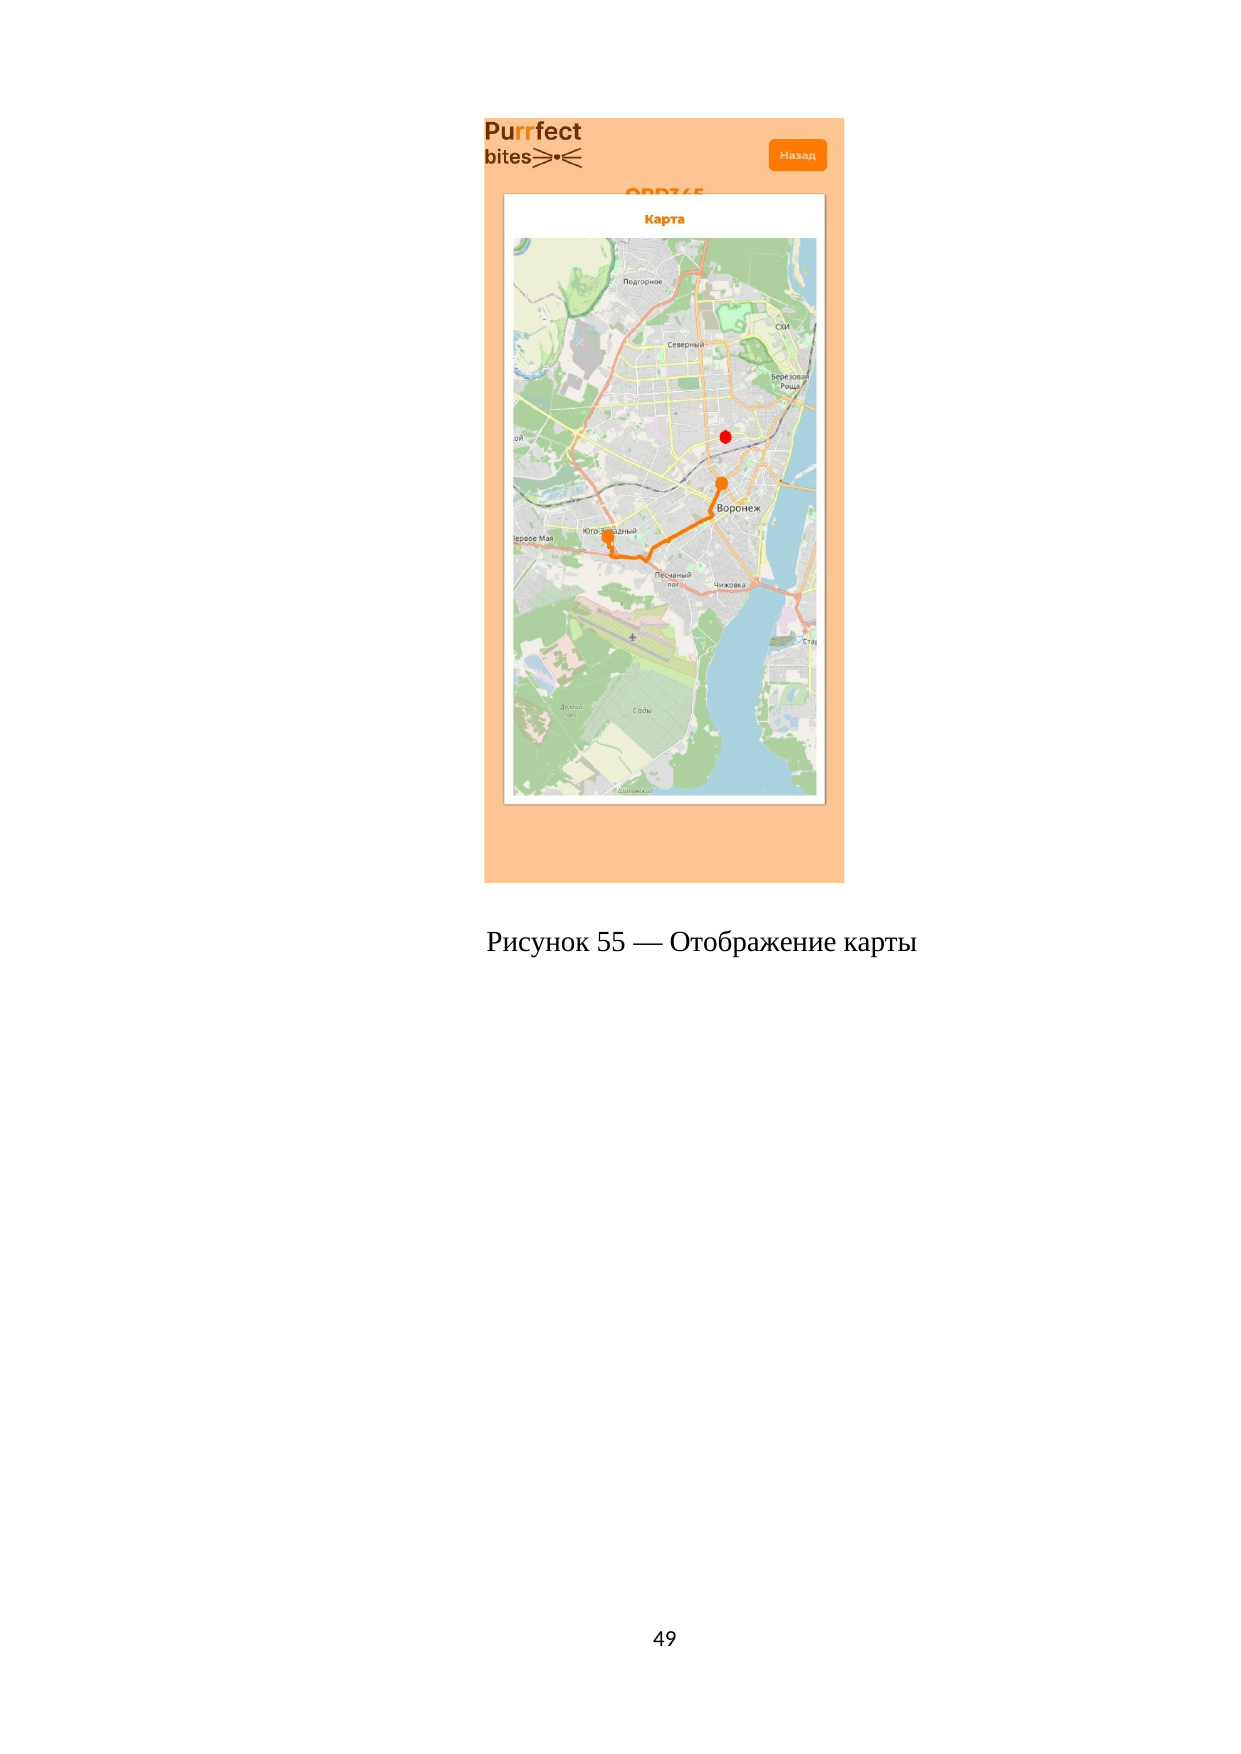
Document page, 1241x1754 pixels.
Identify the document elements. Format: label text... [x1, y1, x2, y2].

picture [484, 118, 845, 883]
text — Отображение карты [214, 924, 1152, 957]
